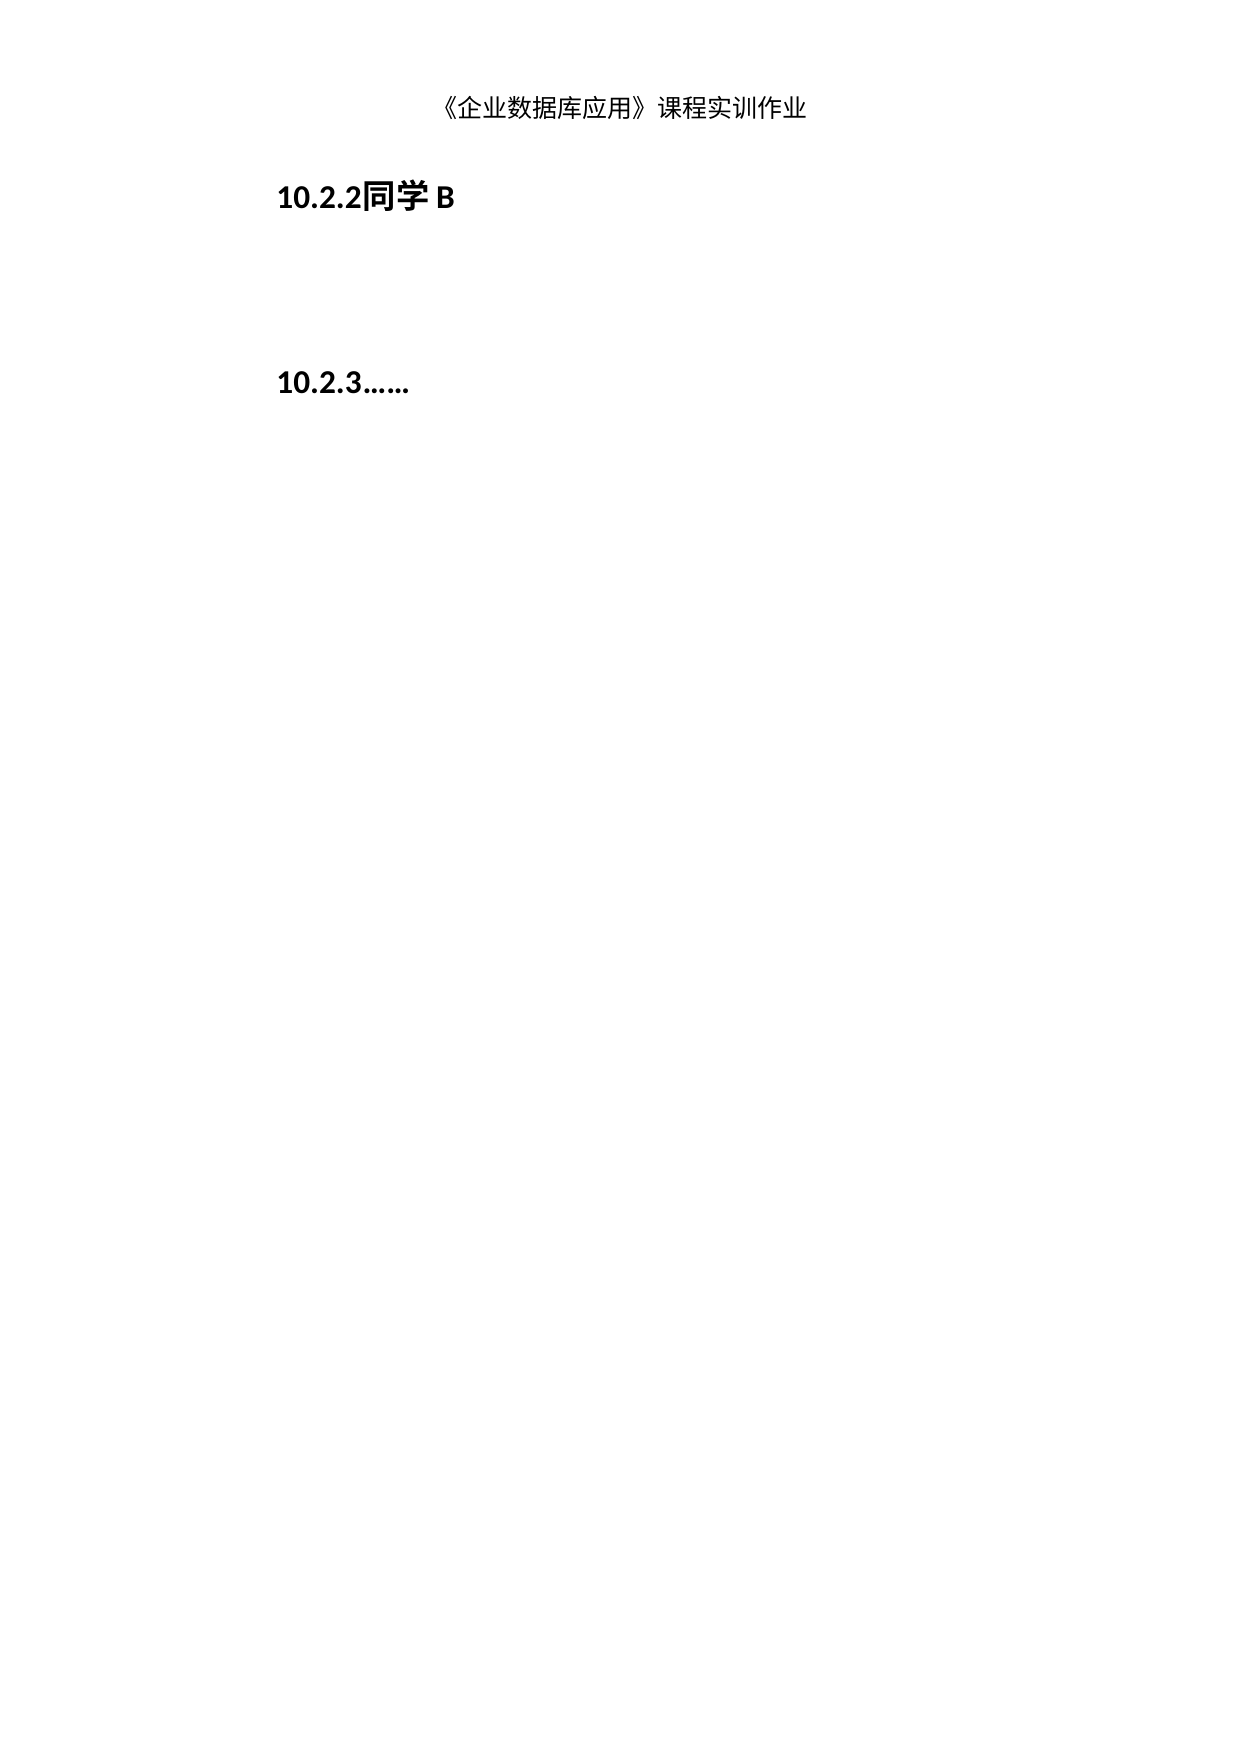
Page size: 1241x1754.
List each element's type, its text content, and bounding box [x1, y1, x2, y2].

subtitle …… [276, 349, 1053, 414]
subtitle 同学B [276, 162, 1053, 227]
